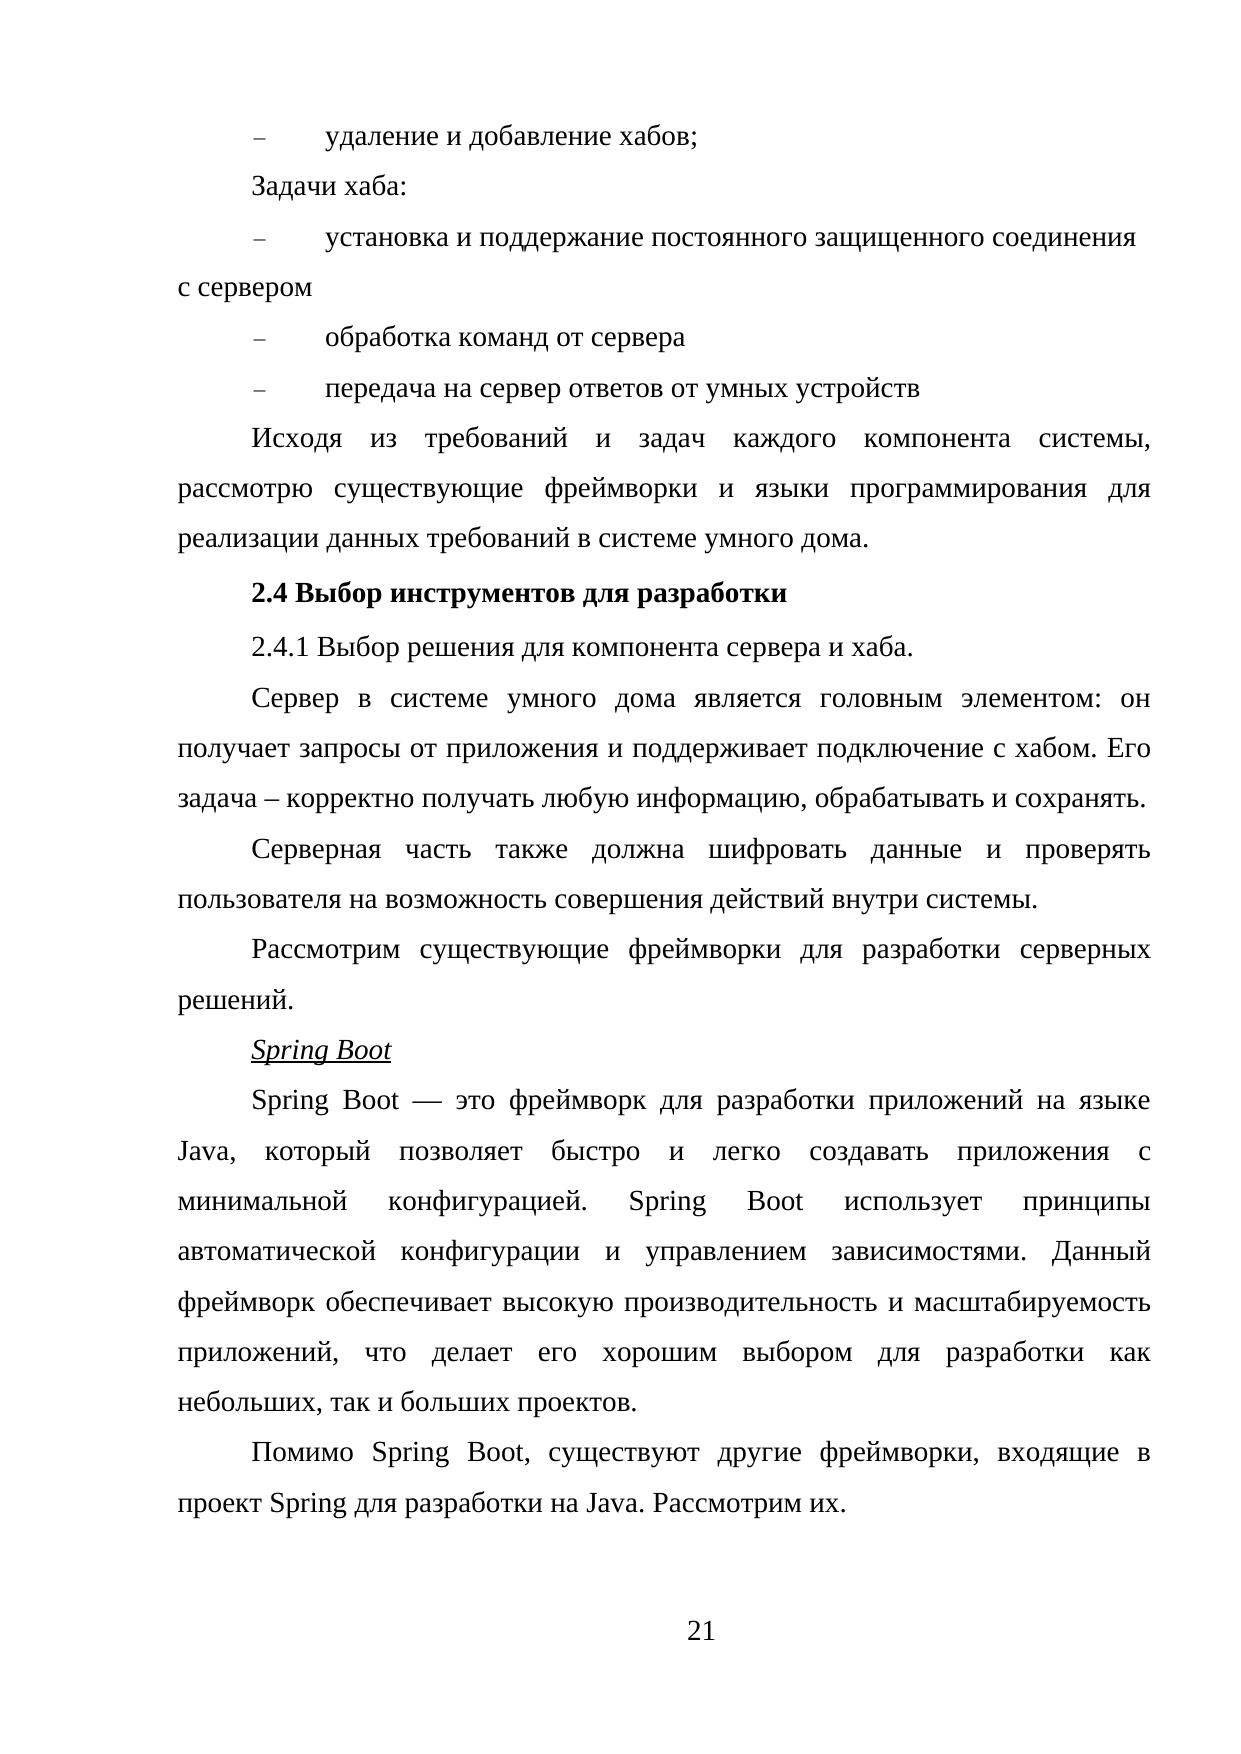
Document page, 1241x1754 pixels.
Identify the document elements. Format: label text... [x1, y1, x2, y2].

list передача на сервер ответов от умных устройств [177, 370, 1152, 403]
text 2.4 Выбор инструментов для разработки [177, 575, 1152, 609]
list установка и поддержание постоянного защищенного соединения с сервером [177, 219, 1152, 303]
text Рассмотрим существующие фреймворки для разработки серверных решений. [177, 931, 1152, 1015]
text Задачи хаба: [177, 168, 1152, 202]
text Серверная часть также должна шифровать данные и проверять пользователя на возможность совершения действий внутри системы. [177, 831, 1152, 915]
text Исходя из требований и задач каждого компонента системы, рассмотрю существующие фреймворки и языки программирования для реализации данных требований в системе умного дома. [177, 420, 1152, 554]
list обработка команд от сервера [177, 319, 1152, 353]
text Помимо Spring Boot, существуют другие фреймворки, входящие в проект Spring для разработки на Java. Рассмотрим их. [177, 1434, 1152, 1518]
text 2.4.1 Выбор решения для компонента сервера и хаба. [177, 629, 1152, 663]
list удаление и добавление хабов; [251, 118, 1152, 152]
text Spring Boot — это фреймворк для разработки приложений на языке Java, который позволяет быстро и легко создавать приложения с минимальной конфигурацией. Spring Boot использует принципы автоматической конфигурации и управлением зависимостями. Данный фреймворк обеспечивает высокую производительность и масштабируемость приложений, что делает его хорошим выбором для разработки как небольших, так и больших проектов. [177, 1082, 1152, 1418]
text Сервер в системе умного дома является головным элементом: он получает запросы от приложения и поддерживает подключение с хабом. Его задача – корректно получать любую информацию, обрабатывать и сохранять. [177, 680, 1152, 814]
text Spring Boot [177, 1032, 1152, 1066]
